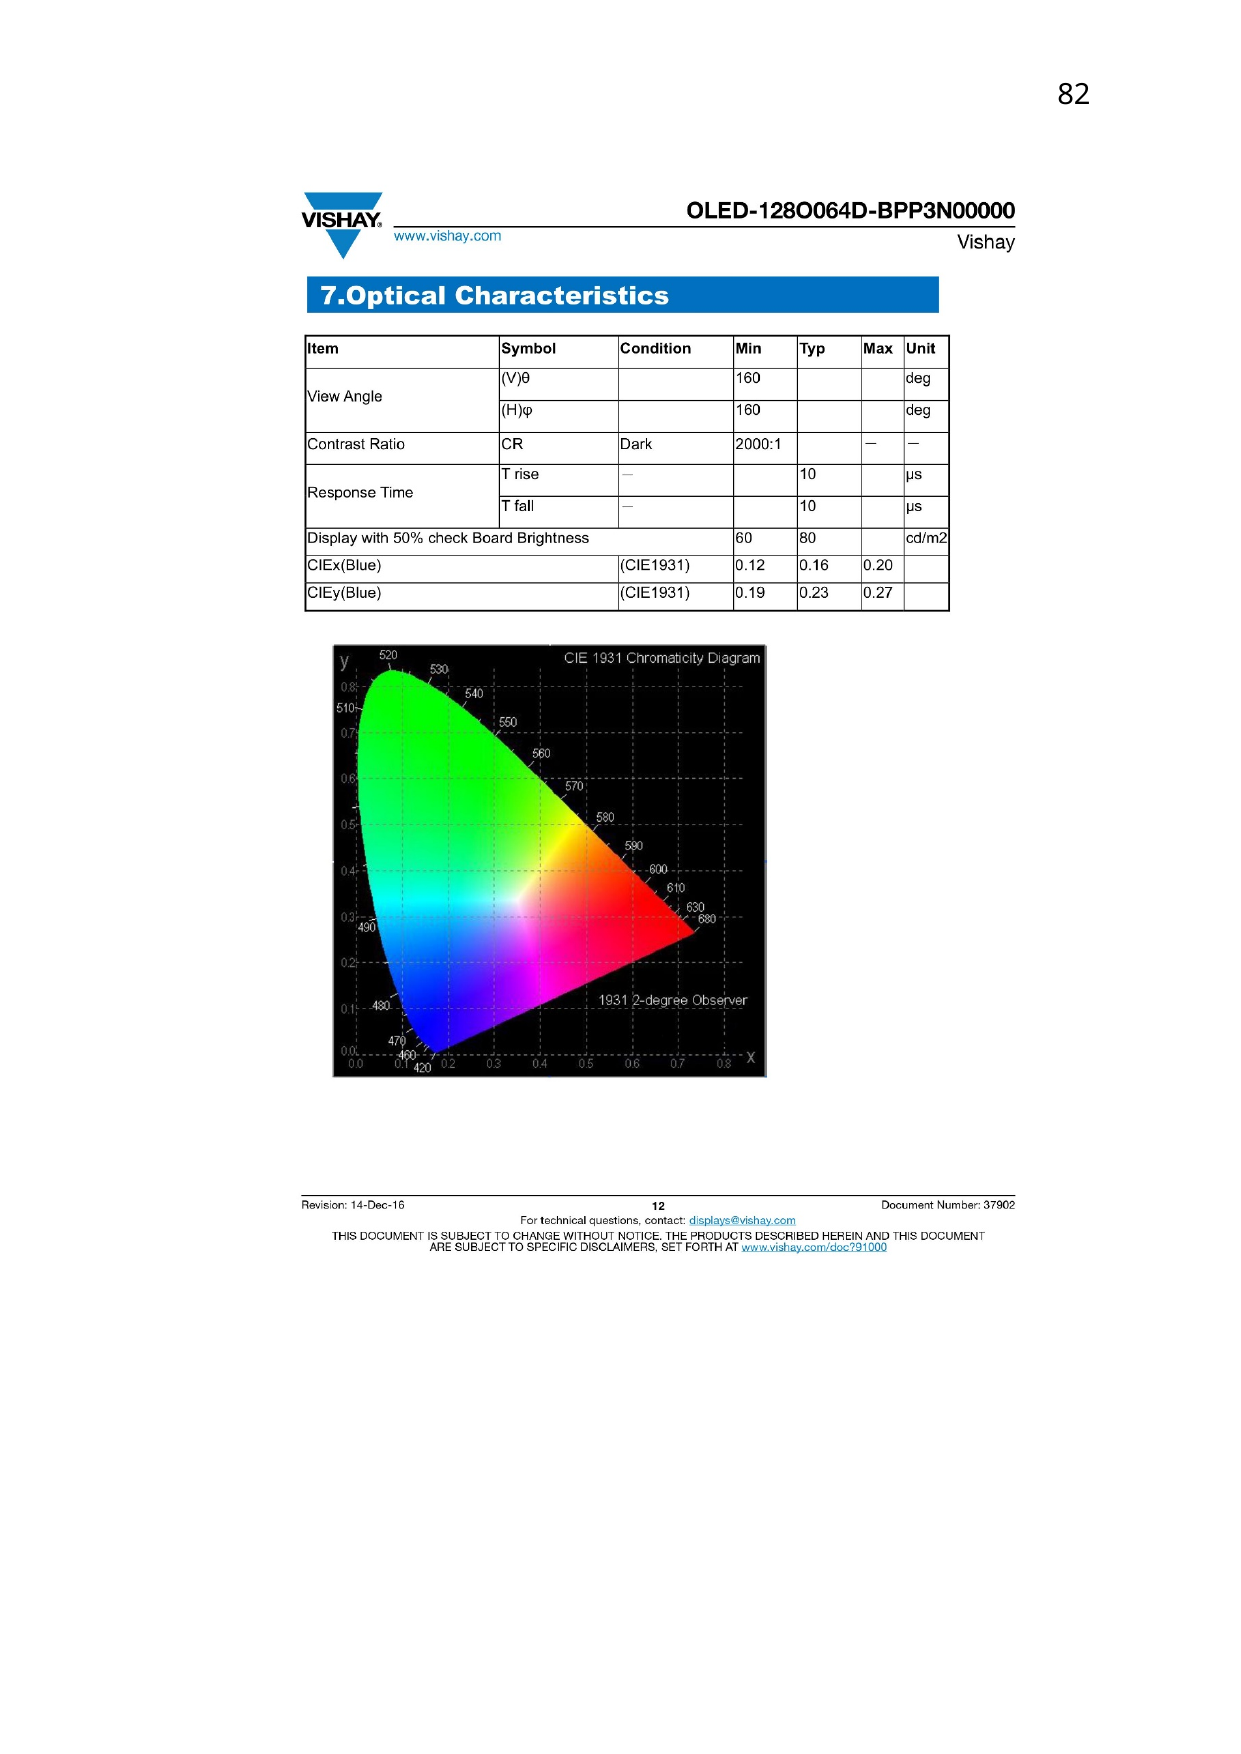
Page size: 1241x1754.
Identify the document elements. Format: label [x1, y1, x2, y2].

picture [225, 152, 1091, 1273]
